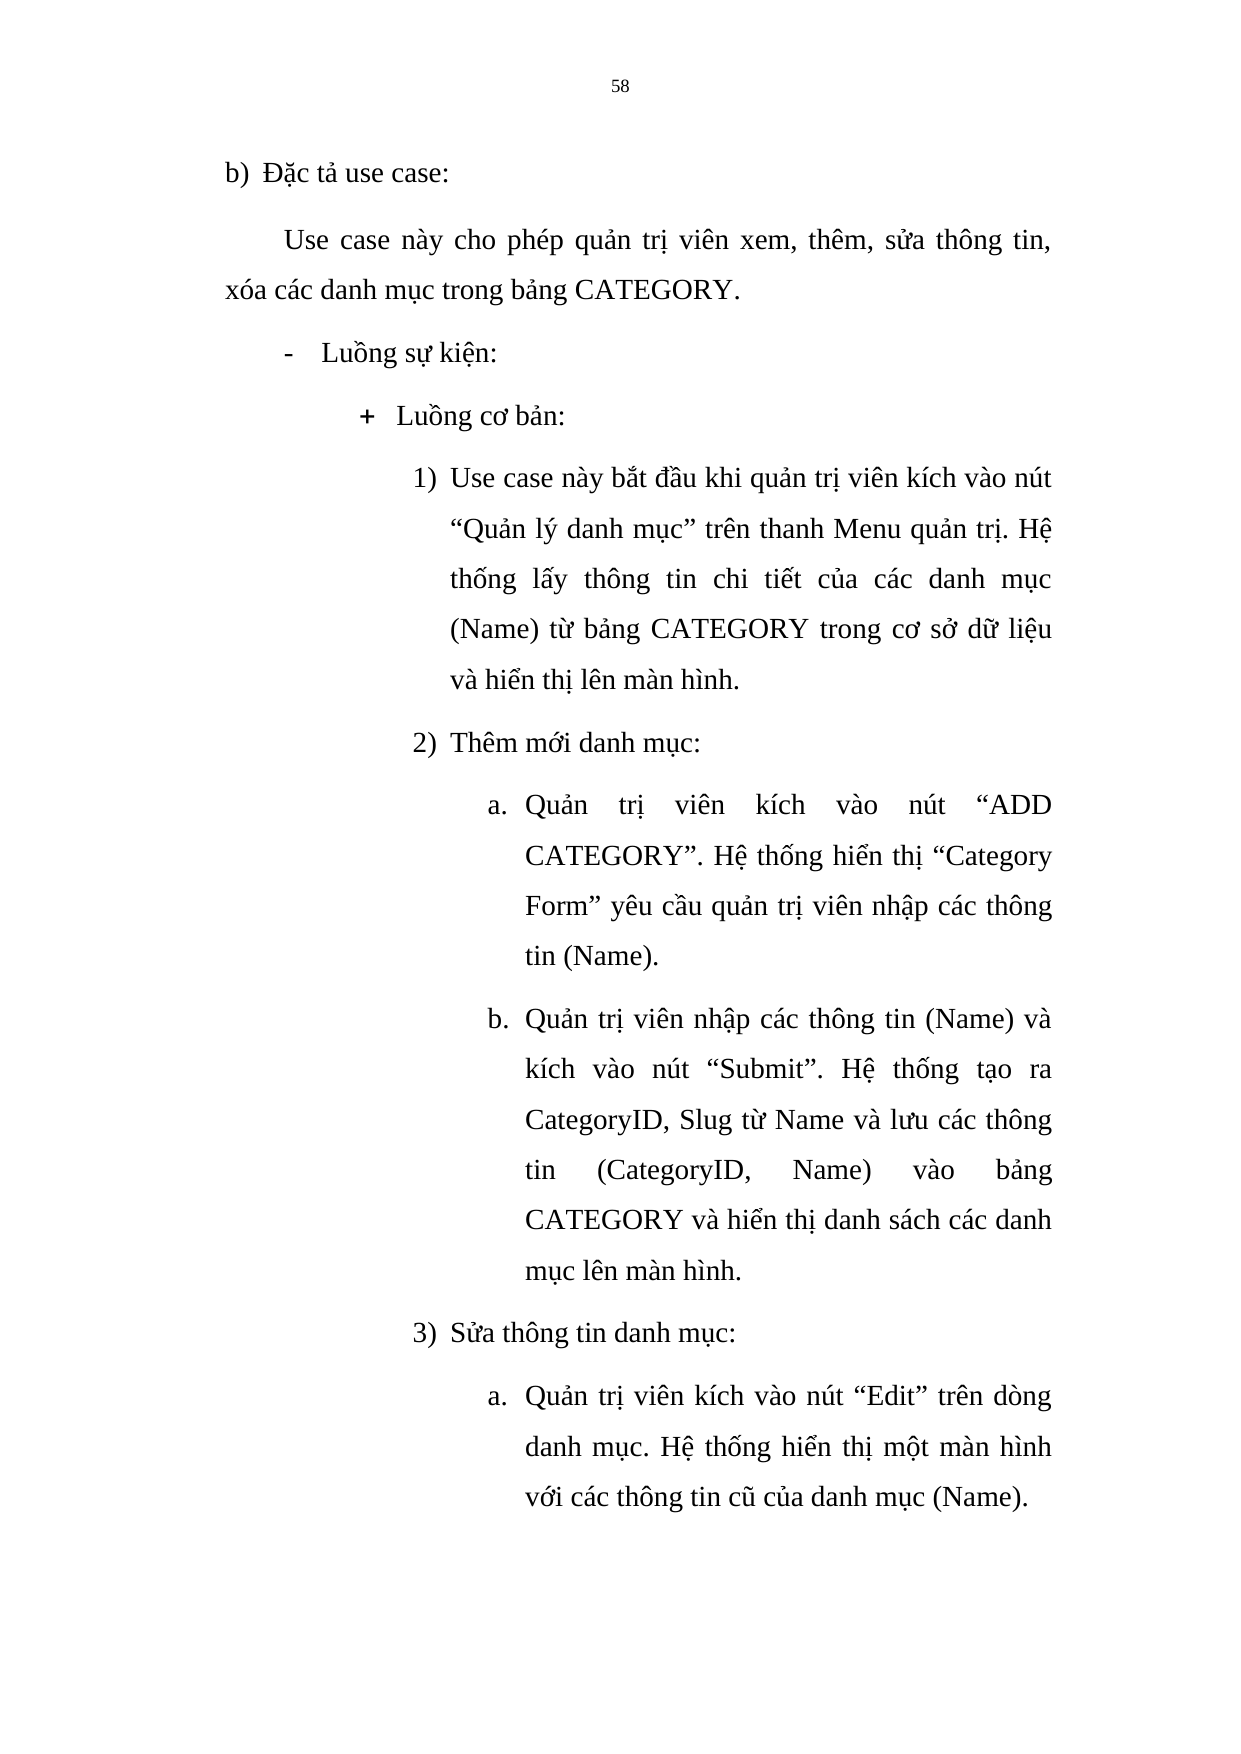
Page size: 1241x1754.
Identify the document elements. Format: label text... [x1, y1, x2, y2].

list Quản trị viên kích vào nút “ADD CATEGORY”. Hệ thống hiển thị “Category Form” yêu cầu quản trị viên nhập các thông tin (Name). [487, 787, 1053, 972]
list Use case này bắt đầu khi quản trị viên kích vào nút “Quản lý danh mục” trên thanh Menu quản trị. Hệ thống lấy thông tin chi tiết của các danh mục (Name) từ bảng CATEGORY trong cơ sở dữ liệu và hiển thị lên màn hình. [412, 461, 1053, 695]
list Đặc tả use case: [225, 155, 1053, 188]
text Thêm mới danh mục: [412, 725, 1053, 758]
list Luồng sự kiện: [284, 335, 1053, 368]
text Use case này cho phép quản trị viên xem, thêm, sửa thông tin, xóa các danh mục trong bảng CATEGORY. [225, 222, 1053, 306]
text Sửa thông tin danh mục: [412, 1316, 1053, 1349]
list Quản trị viên kích vào nút “Edit” trên dòng danh mục. Hệ thống hiển thị một màn hình với các thông tin cũ của danh mục (Name). [487, 1378, 1053, 1513]
list Luồng cơ bản: [359, 398, 1053, 431]
list Quản trị viên nhập các thông tin (Name) và kích vào nút “Submit”. Hệ thống tạo ra CategoryID, Slug từ Name và lưu các thông tin (CategoryID, Name) vào bảng CATEGORY và hiển thị danh sách các danh mục lên màn hình. [487, 1001, 1053, 1286]
